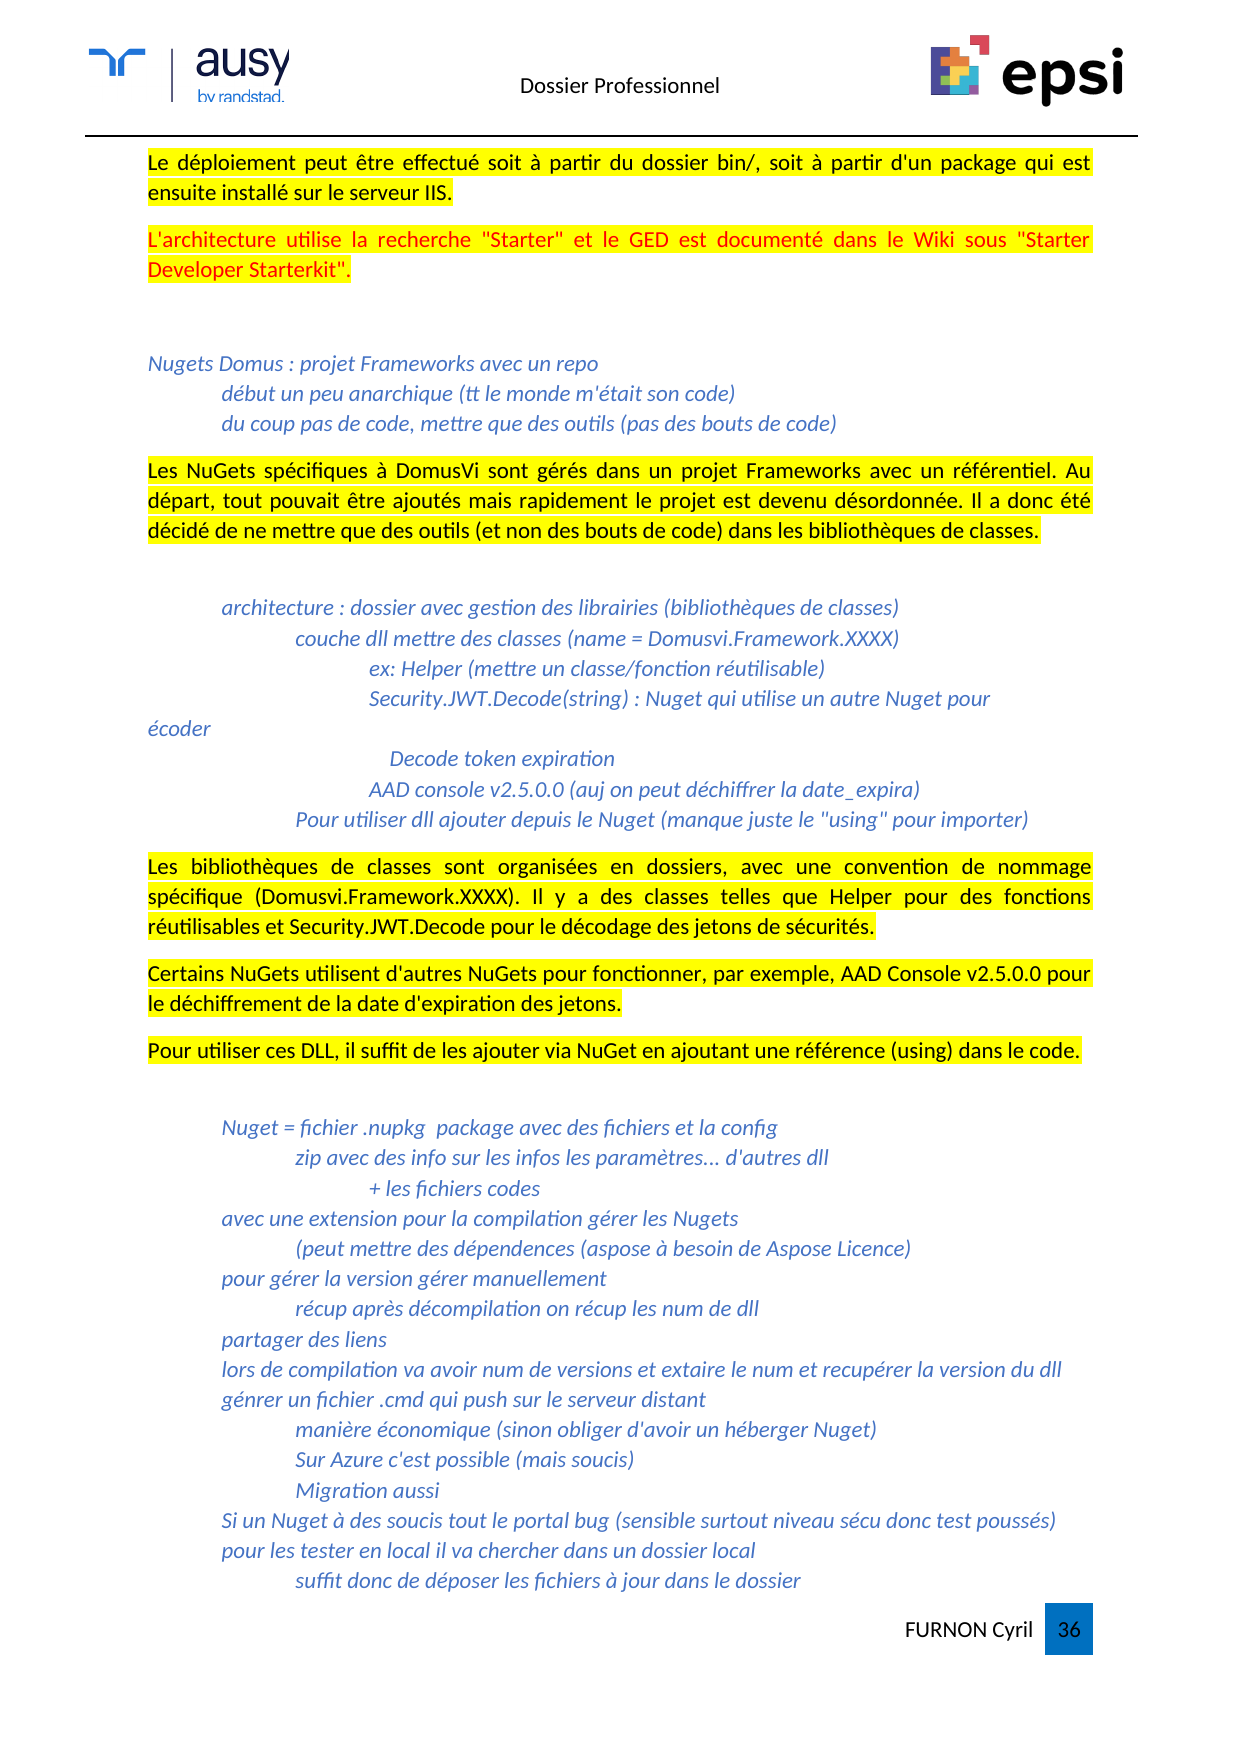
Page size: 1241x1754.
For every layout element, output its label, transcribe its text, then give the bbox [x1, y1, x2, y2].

picture [88, 48, 289, 102]
text Les NuGets spécifiques à DomusVi sont gérés dans un projet Frameworks avec un référentiel. Au départ, tout pouvait être ajoutés mais rapidement le projet est devenu désordonnée. Il a donc été décidé de ne mettre que des outils (et non des bouts de code) dans les bibliothèques de classes. [148, 514, 1093, 544]
text Certains NuGets utilisent d'autres NuGets pour fonctionner, par exemple, AAD Console v2.5.0.0 pour le déchiffrement de la date d'expiration des jetons. [148, 987, 1093, 1017]
text Le déploiement peut être effectué soit à partir du dossier bin/, soit à partir d'un package qui est ensuite installé sur le serveur IIS. [148, 176, 1093, 206]
text Nuget = fichier .nupkg package avec des fichiers et la config zip avec des info sur les infos les paramètres... d'autres dll + les fichiers codes avec une extension pour la compilation gérer les Nugets (peut mettre des dépendences (aspose à besoin de Aspose Licence) pour gérer la version gérer manuellement récup après décompilation on récup les num de dll partager des liens lors de compilation va avoir num de versions et extaire le num et recupérer la version du dll génrer un fichier .cmd qui push sur le serveur distant manière économique (sinon obliger d'avoir un héberger Nuget) Sur Azure c'est possible (mais soucis) Migration aussi Si un Nuget à des soucis tout le portal bug (sensible surtout niveau sécu donc test poussés) pour les tester en local il va chercher dans un dossier local suffit donc de déposer les fichiers à jour dans le dossier [148, 1083, 1093, 1594]
text Les bibliothèques de classes sont organisées en dossiers, avec une convention de nommage spécifique (Domusvi.Framework.XXXX). Il y a des classes telles que Helper pour des fonctions réutilisables et Security.JWT.Decode pour le décodage des jetons de sécurités. [148, 910, 1093, 940]
text L'architecture utilise la recherche "Starter" et le GED est documenté dans le Wiki sous "Starter Developer Starterkit". [148, 253, 1093, 283]
text Nugets Domus : projet Frameworks avec un repo début un peu anarchique (tt le monde m'était son code) du coup pas de code, mettre que des outils (pas des bouts de code) [148, 349, 1093, 437]
text architecture : dossier avec gestion des librairies (bibliothèques de classes) couche dll mettre des classes (name = Domusvi.Framework.XXXX) ex: Helper (mettre un classe/fonction réutilisable) Security.JWT.Decode(string) : Nuget qui utilise un autre Nuget pour écoder Decode token expiration AAD console v2.5.0.0 (auj on peut déchiffrer la date_expira) Pour utiliser dll ajouter depuis le Nuget (manque juste le "using" pour importer) [148, 563, 1093, 833]
